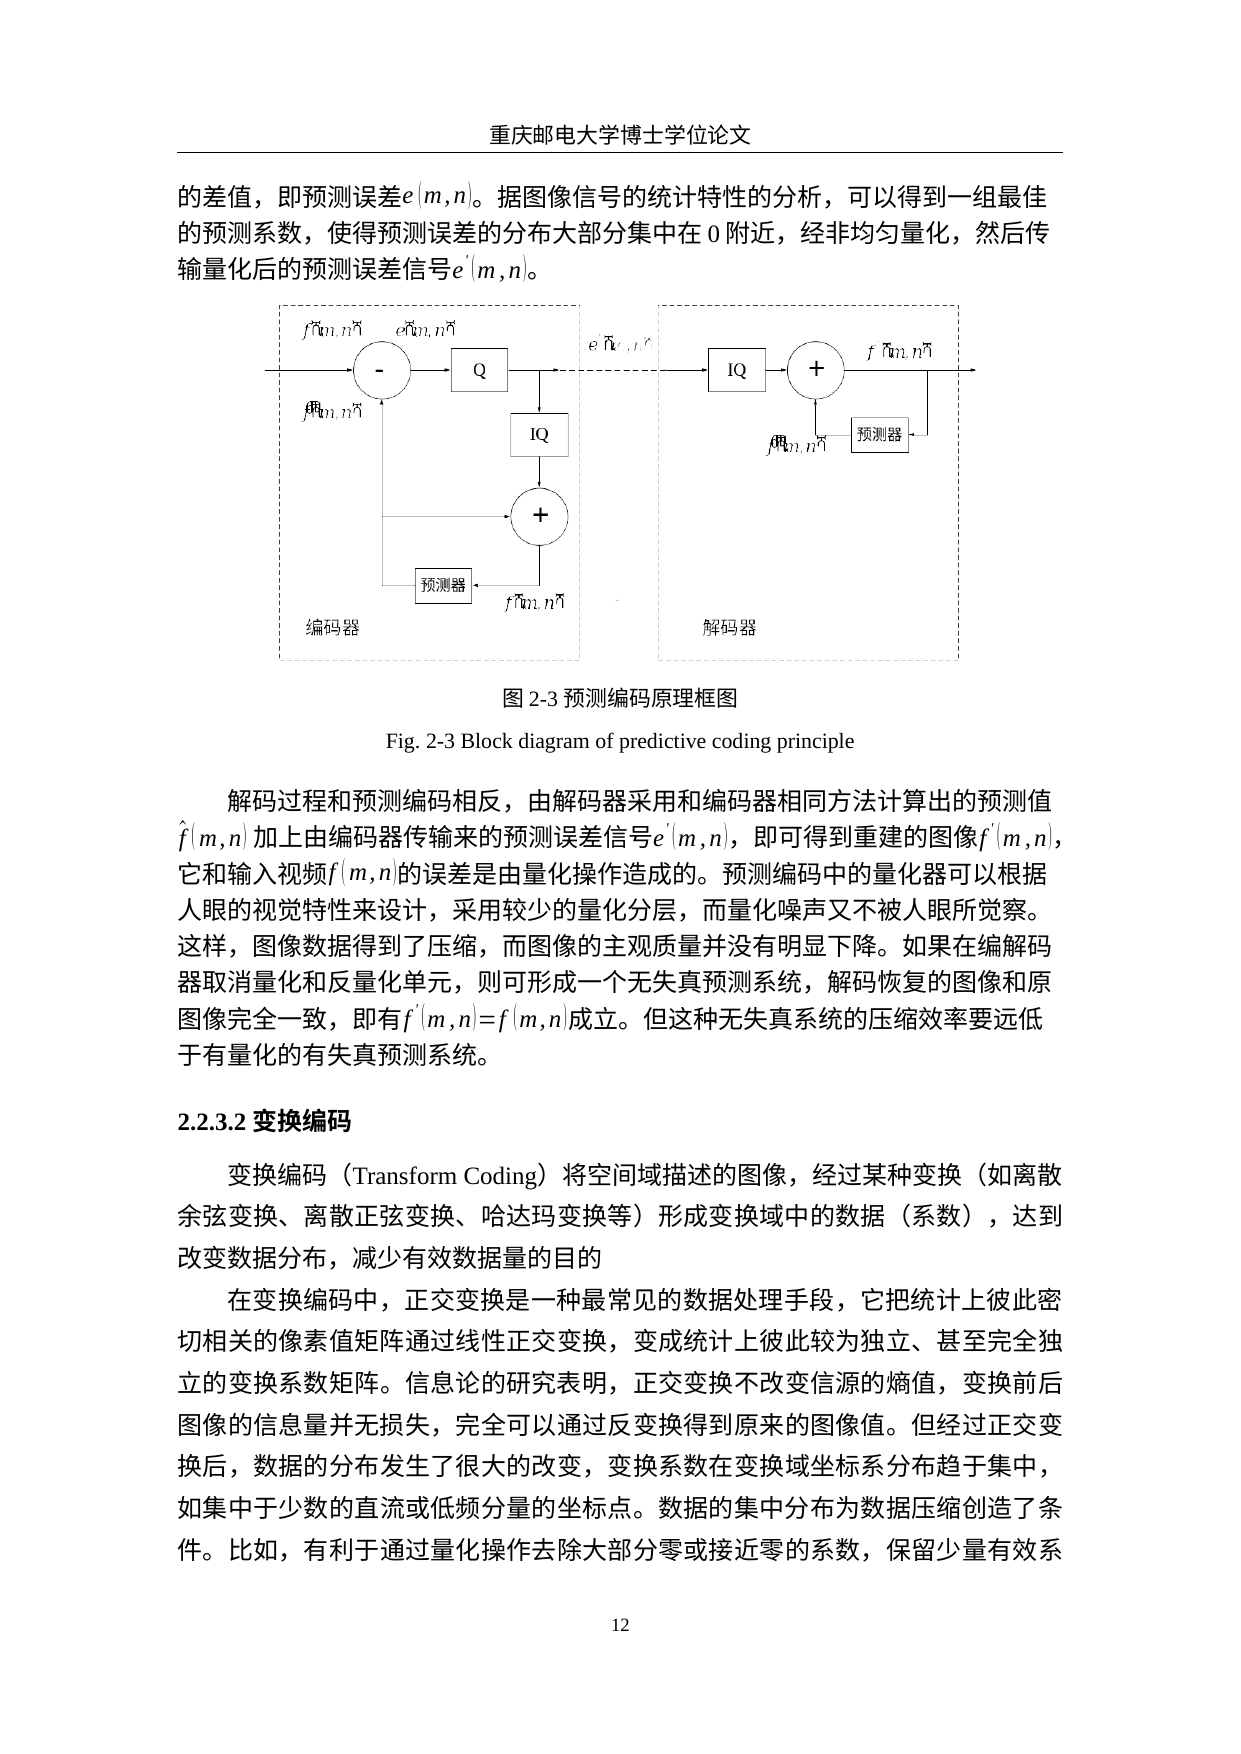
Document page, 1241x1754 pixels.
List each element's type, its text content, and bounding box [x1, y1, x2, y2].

subtitle 变换编码 [177, 1097, 1063, 1138]
text 解码过程和预测编码相反，由解码器采用和编码器相同方法计算出的预测值 加上由编码器传输来的预测误差信号，即可得到重建的图像，它和输入视频的误差是由量化操作造成的。预测编码中的量化器可以根据人眼的视觉特性来设计，采用较少的量化分层，而量化噪声又不被人眼所觉察。这样，图像数据得到了压缩，而图像的主观质量并没有明显下降。如果在编解码器取消量化和反量化单元，则可形成一个无失真预测系统，解码恢复的图像和原图像完全一致，即有成立。但这种无失真系统的压缩效率要远低于有量化的有失真预测系统。 [177, 782, 1063, 1072]
text Fig. 2-3 Block diagram of predictive coding principle [177, 715, 1063, 757]
text 变换编码（Transform Coding）将空间域描述的图像，经过某种变换（如离散余弦变换、离散正弦变换、哈达玛变换等）形成变换域中的数据（系数），达到改变数据分布，减少有效数据量的目的 [177, 1151, 1063, 1276]
text 图 2-3 预测编码原理框图 [177, 673, 1063, 715]
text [177, 1276, 1063, 1567]
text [177, 177, 1063, 286]
